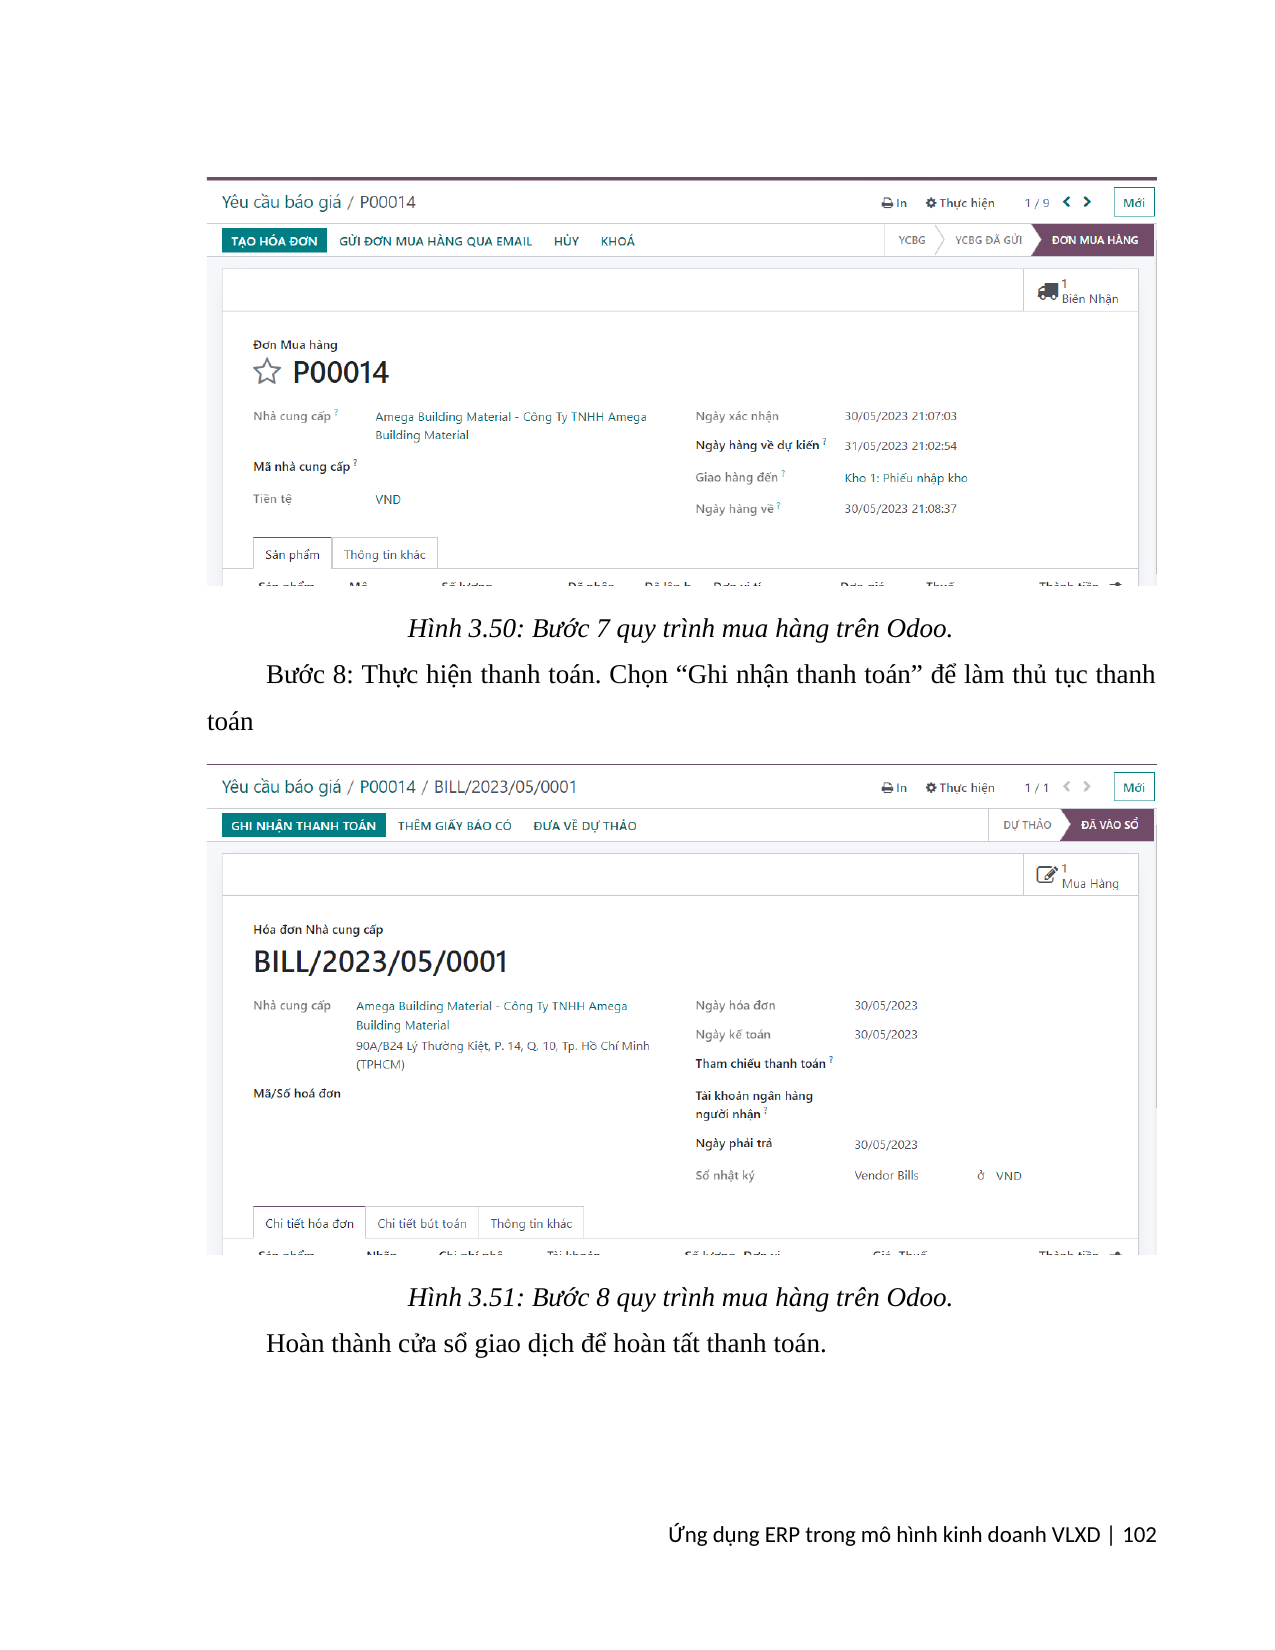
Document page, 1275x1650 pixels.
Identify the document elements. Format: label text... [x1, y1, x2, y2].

text Hoàn thành cửa sổ giao dịch để hoàn tất thanh toán. [207, 1327, 1157, 1359]
picture [206, 764, 1157, 1255]
text Bước 8: Thực hiện thanh toán. Chọn “Ghi nhận thanh toán” để làm thủ tục thanh toán [207, 658, 1157, 736]
text Hình 3.51: Bước 8 quy trình mua hàng trên Odoo. [207, 1281, 1157, 1313]
picture [206, 177, 1157, 586]
text Hình 3.50: Bước 7 quy trình mua hàng trên Odoo. [207, 612, 1157, 643]
